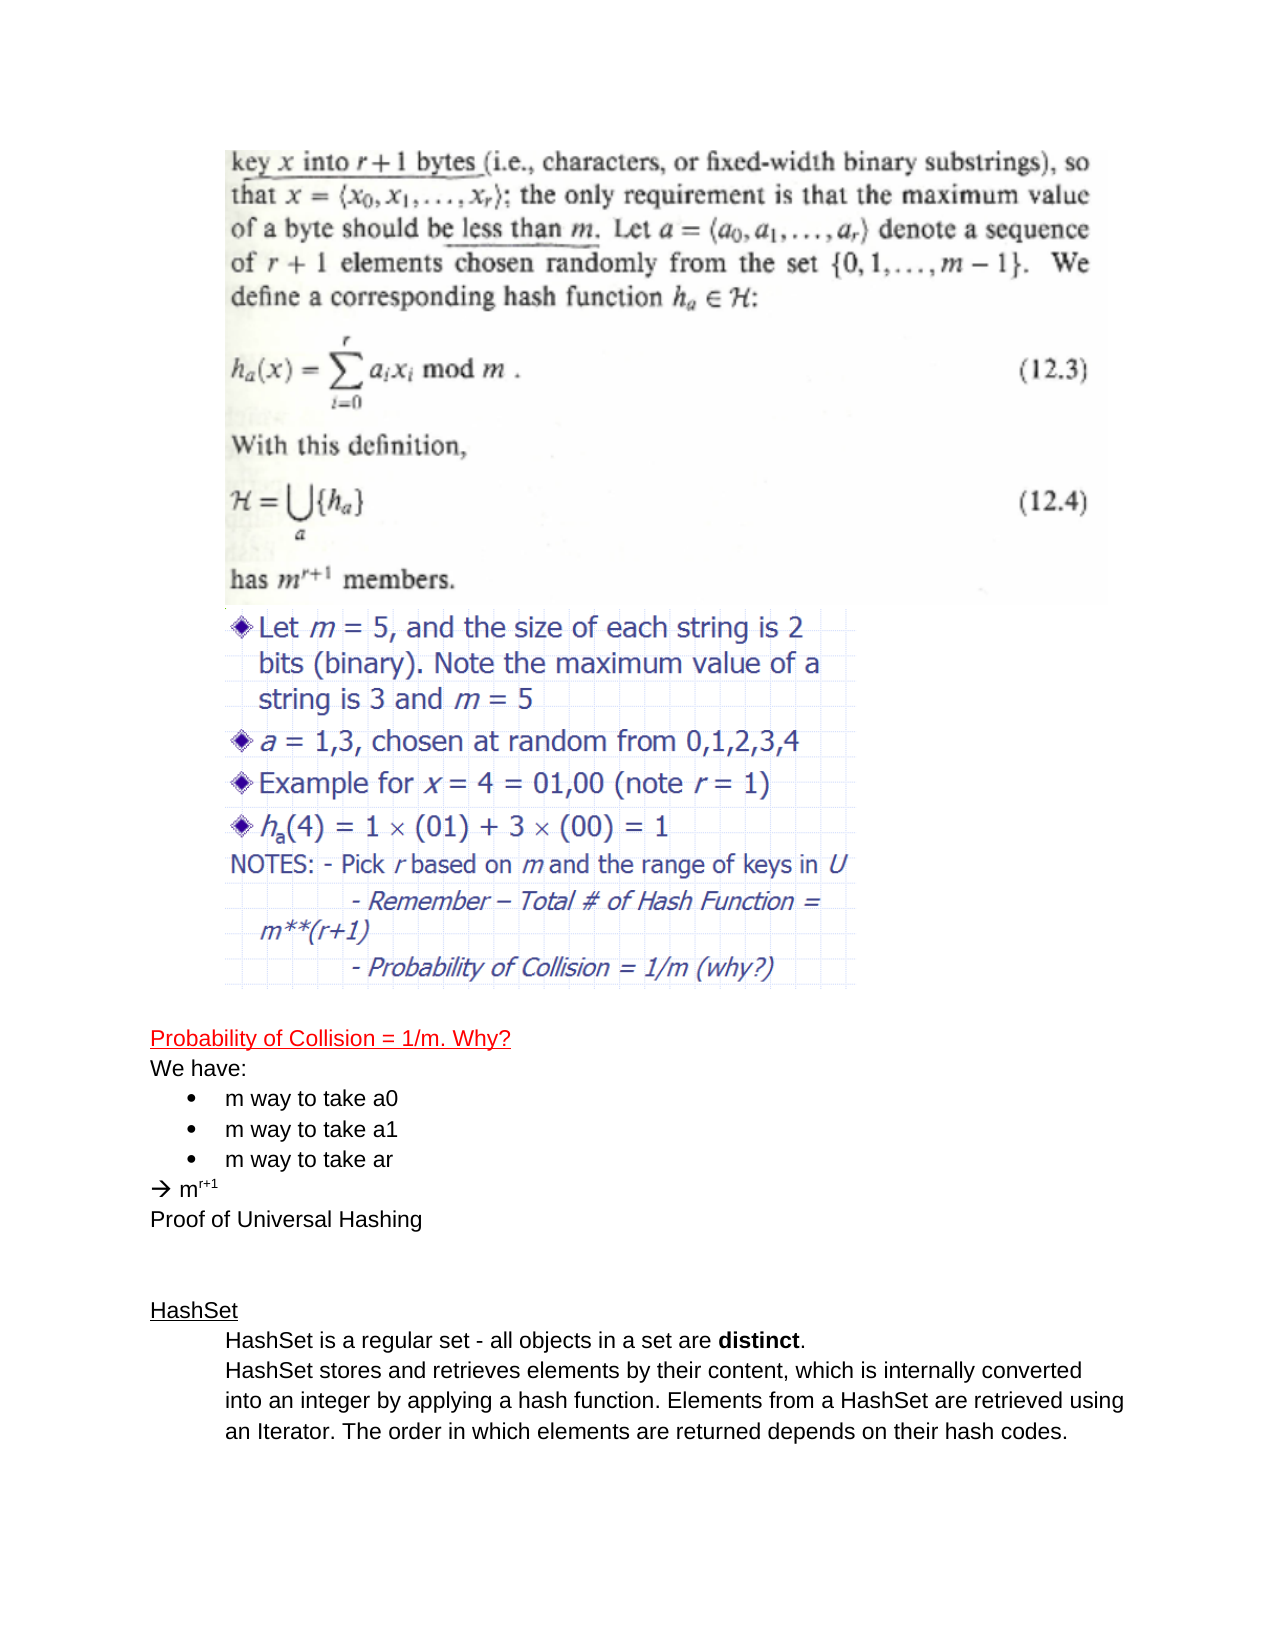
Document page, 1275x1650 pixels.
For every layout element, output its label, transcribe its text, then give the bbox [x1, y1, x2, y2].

text Proof of Universal Hashing [150, 1206, 1125, 1232]
picture [225, 150, 1108, 605]
text HashSet stores and retrieves elements by their content, which is internally converted into an integer by applying a hash function. Elements from a HashSet are retrieved using an Iterator. The order in which elements are returned depends on their hash codes. [225, 1357, 1125, 1444]
list m way to take a0 [187, 1085, 1125, 1112]
text We have: [150, 1055, 1125, 1081]
text Probability of Collision = 1/m. Why? [150, 1025, 1125, 1051]
text mr+1 [150, 1176, 1125, 1202]
list m way to take ar [187, 1146, 1125, 1172]
picture [225, 608, 857, 989]
text HashSet is a regular set - all objects in a set are distinct. [225, 1327, 1125, 1353]
list m way to take a1 [187, 1116, 1125, 1142]
text HashSet [150, 1297, 1125, 1323]
